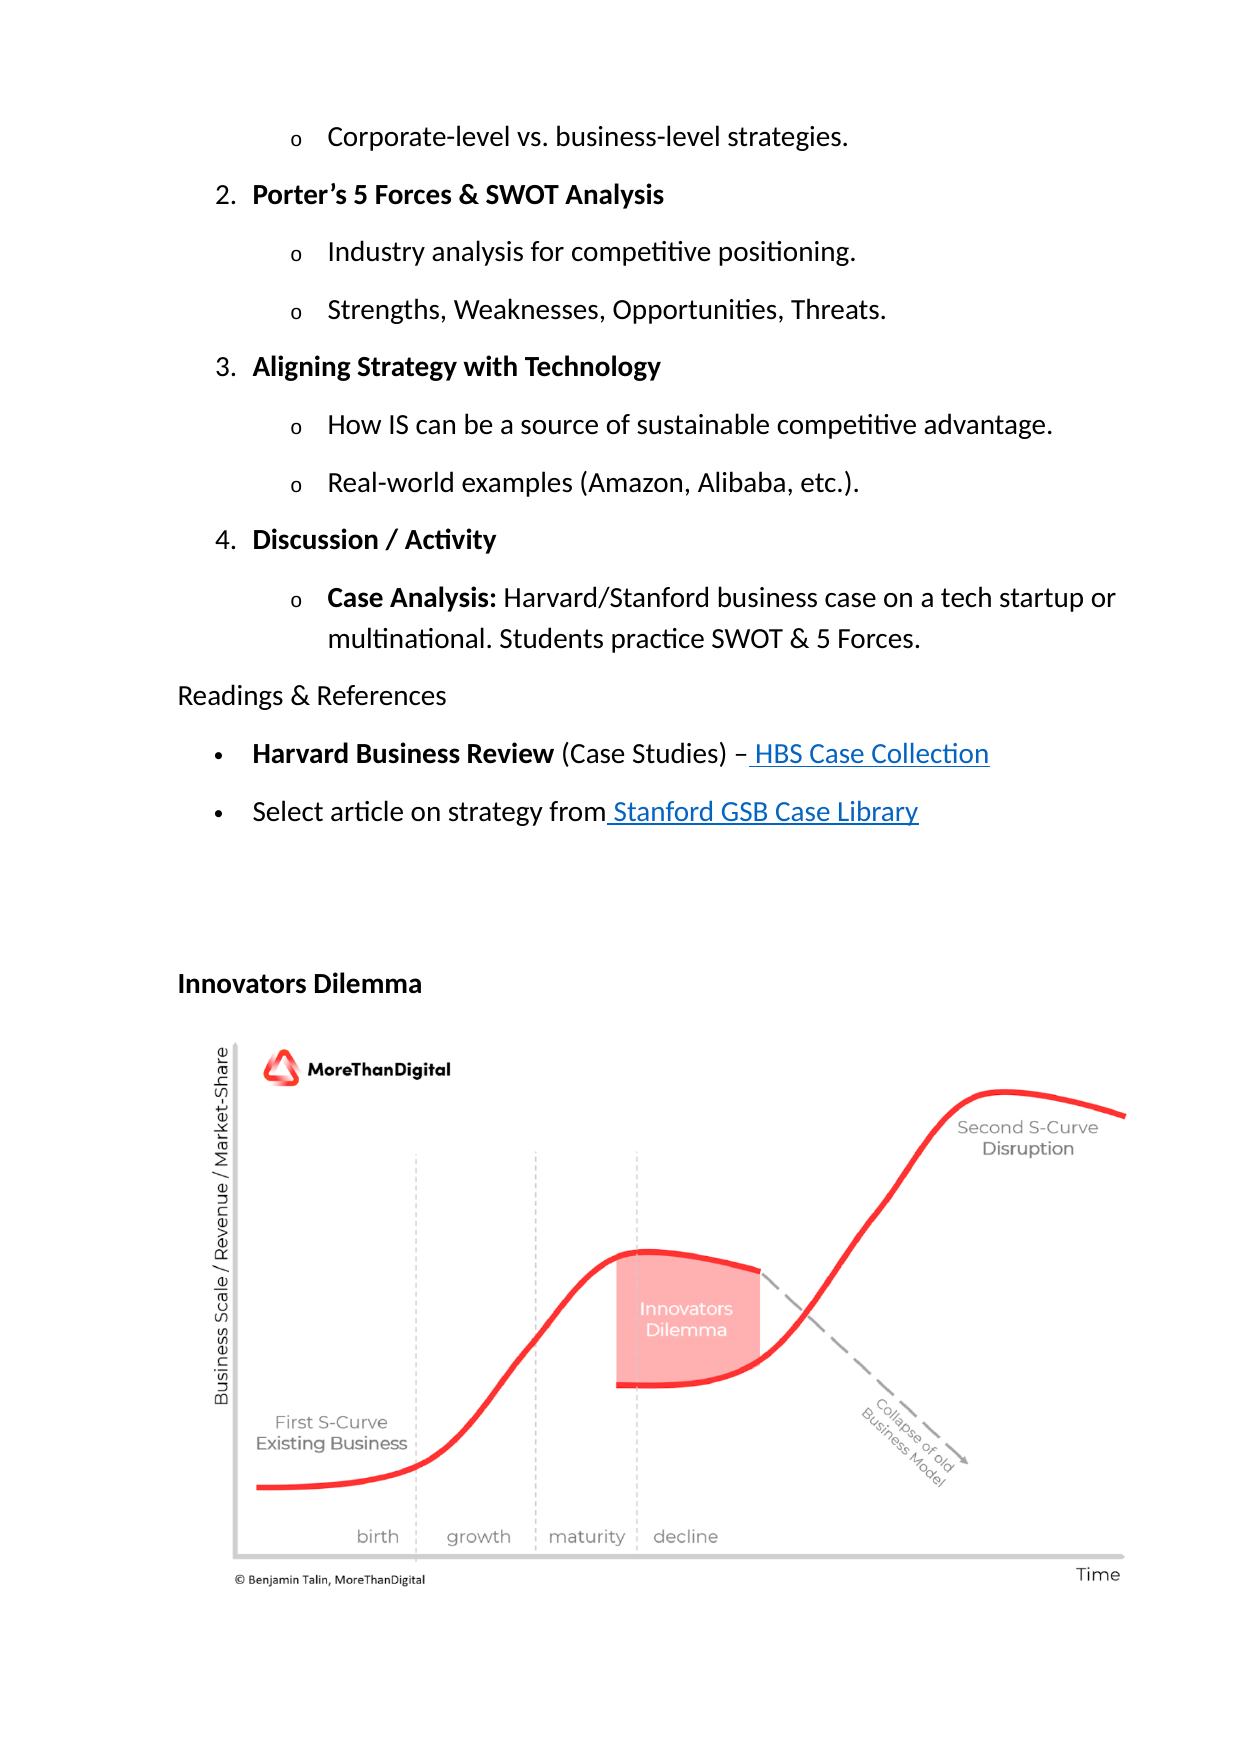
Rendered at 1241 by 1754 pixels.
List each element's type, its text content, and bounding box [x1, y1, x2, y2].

list Real-world examples (Amazon, Alibaba, etc.). [290, 464, 1152, 499]
list How IS can be a source of sustainable competitive advantage. [290, 406, 1152, 442]
list Corporate-level vs. business-level strategies. [290, 118, 1152, 154]
picture [177, 1023, 1152, 1599]
list Porter’s 5 Forces & SWOT Analysis [215, 176, 1152, 211]
text Readings & References [177, 677, 1152, 713]
list Industry analysis for competitive positioning. [290, 233, 1152, 269]
text Innovators Dilemma [177, 966, 1152, 1001]
list Select article on strategy from Stanford GSB Case Library [215, 793, 1152, 828]
list Harvard Business Review (Case Studies) – HBS Case Collection [215, 735, 1152, 771]
list Discussion / Activity [215, 521, 1152, 557]
list Aligning Strategy with Technology [215, 348, 1152, 384]
list Strengths, Weaknesses, Opportunities, Threats. [290, 291, 1152, 327]
list Case Analysis: Harvard/Stanford business case on a tech startup or multinational. Students practice SWOT & 5 Forces. [290, 579, 1152, 656]
